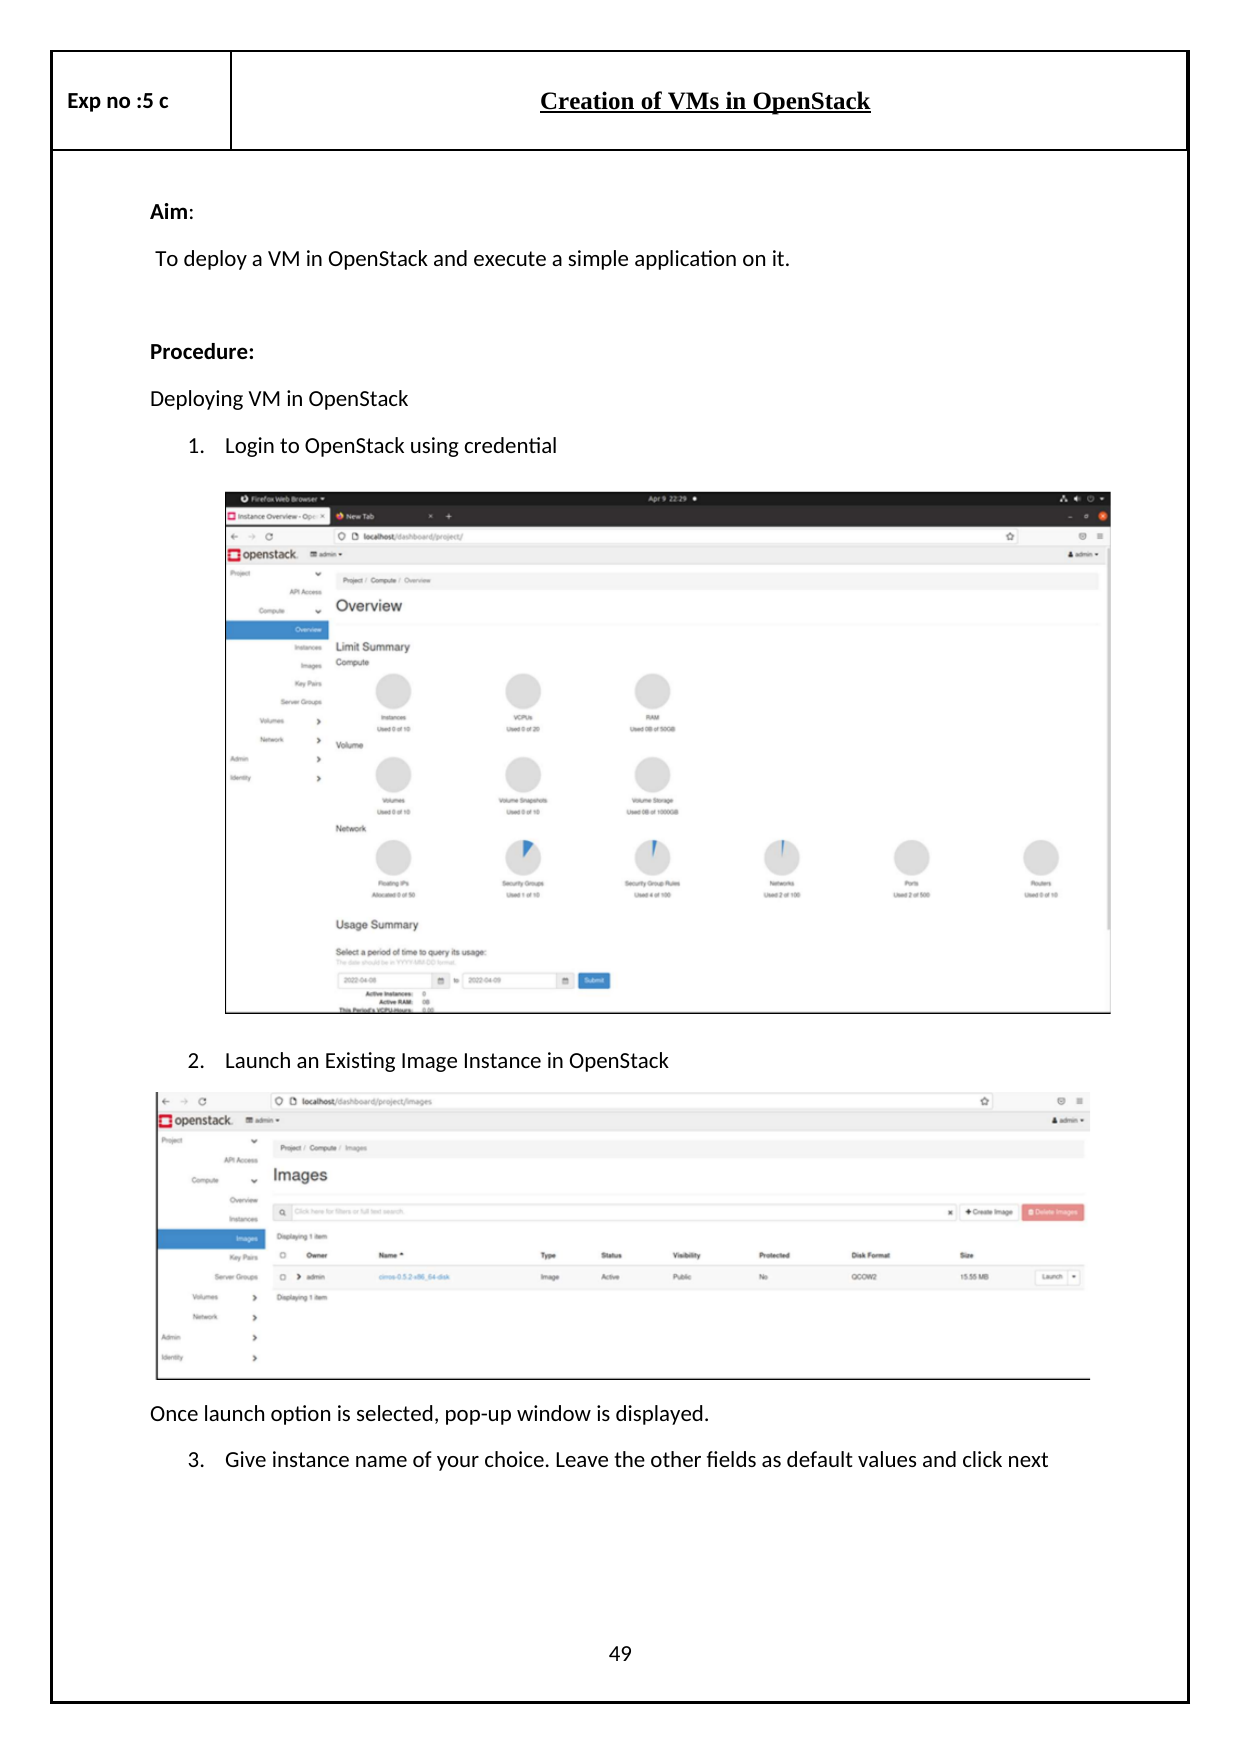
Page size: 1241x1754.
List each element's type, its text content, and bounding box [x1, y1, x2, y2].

text Deploying VM in OpenStack [150, 384, 1090, 412]
text Once launch option is selected, pop-up window is displayed. [150, 1399, 1090, 1427]
text Procedure: [150, 337, 1090, 366]
list Login to OpenStack using credential [187, 431, 1090, 459]
text To deploy a VM in OpenStack and execute a simple application on it. [150, 244, 1090, 272]
picture [225, 491, 1111, 1014]
list Launch an Existing Image Instance in OpenStack [187, 1046, 1090, 1074]
text Aim: [150, 197, 1090, 225]
list Give instance name of your choice. Leave the other fields as default values and click next [187, 1446, 1090, 1474]
picture [150, 1092, 1091, 1380]
